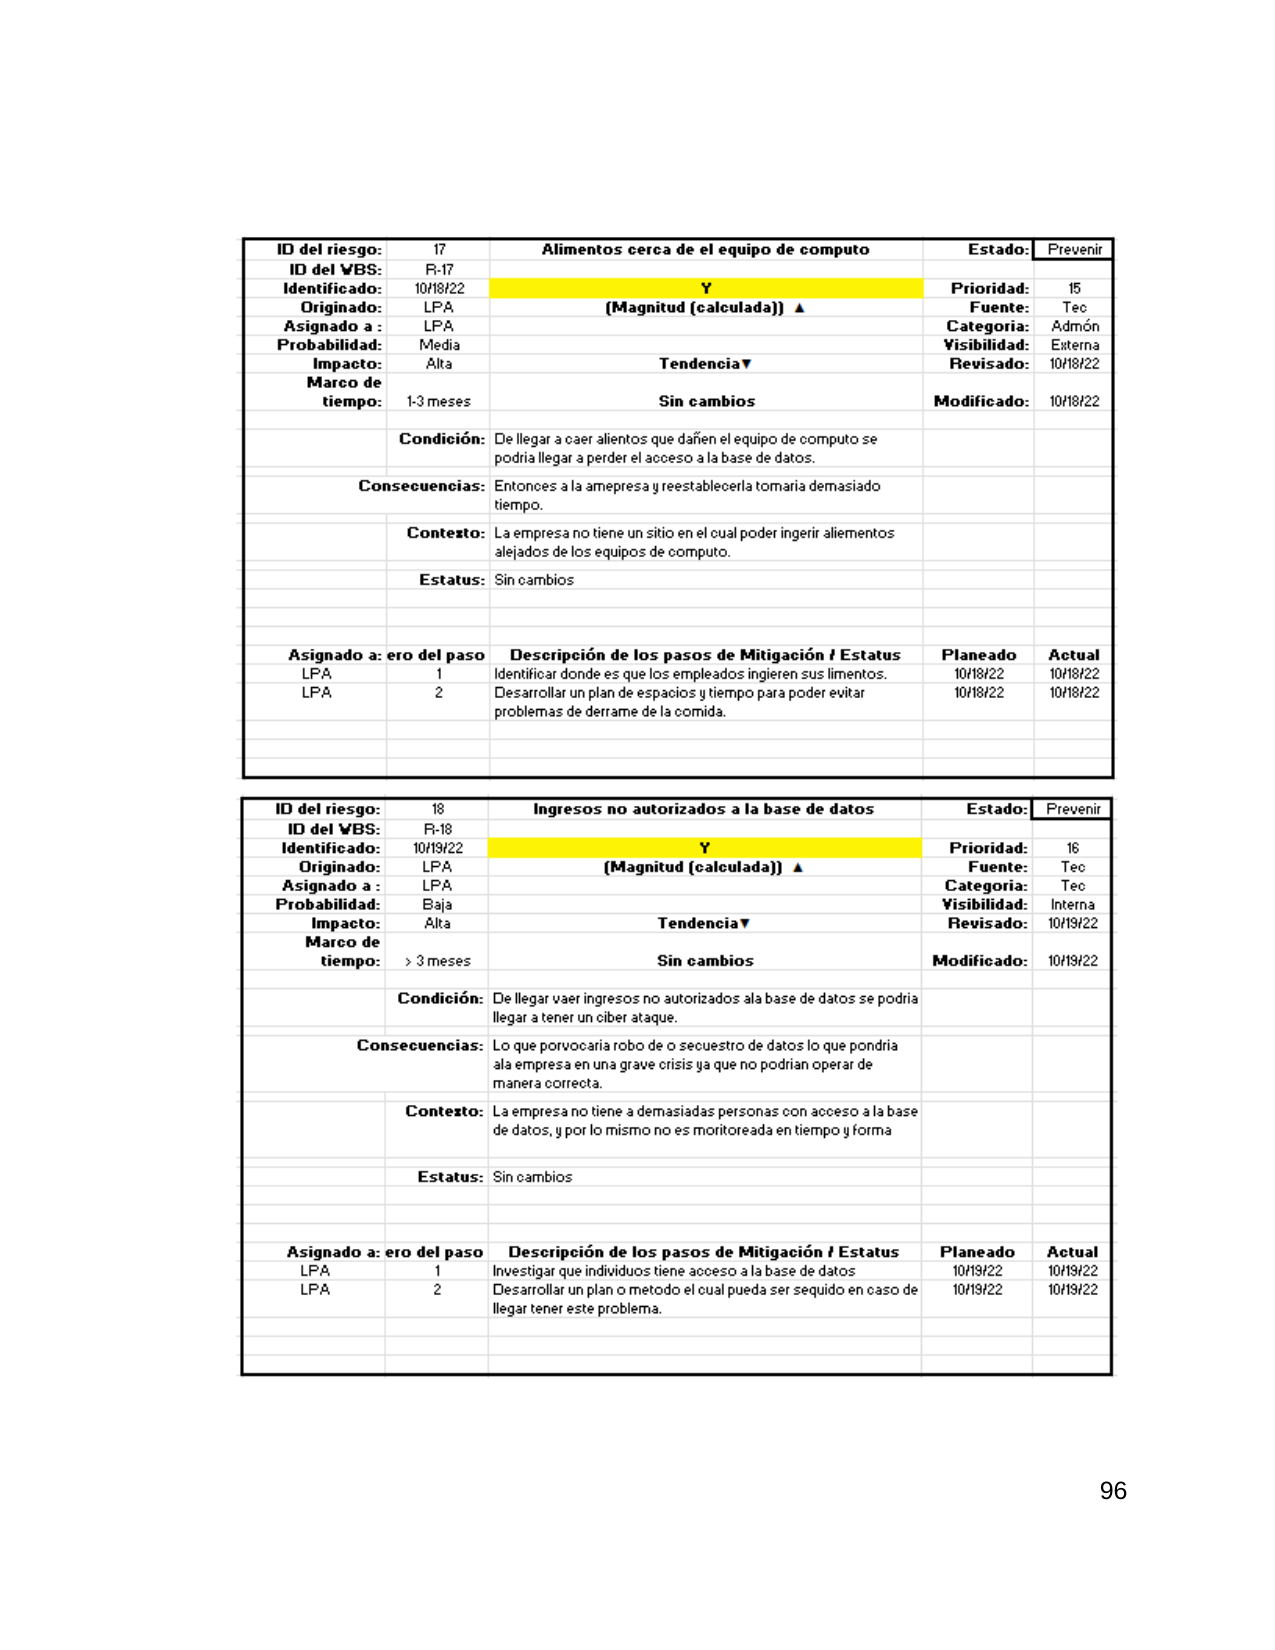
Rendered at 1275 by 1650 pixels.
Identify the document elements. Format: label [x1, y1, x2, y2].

picture [236, 236, 1118, 781]
picture [236, 794, 1118, 1378]
